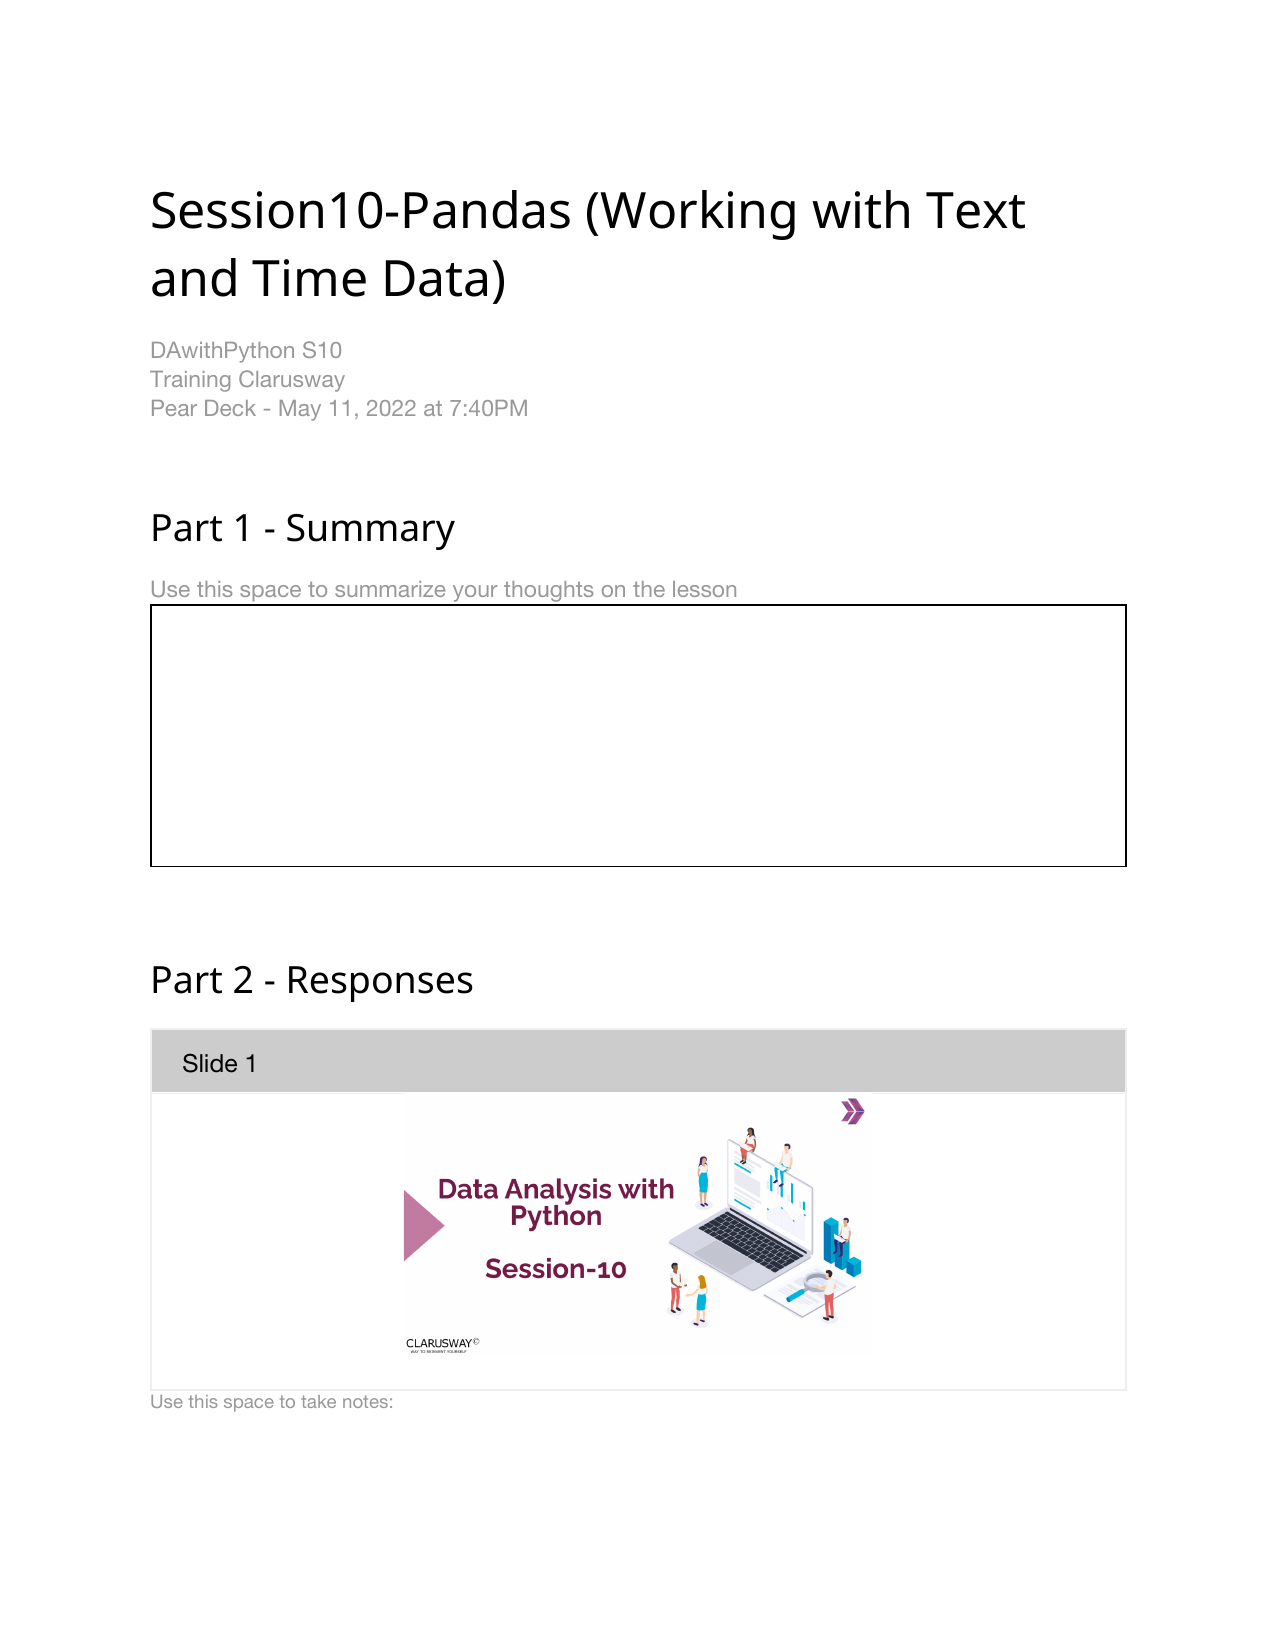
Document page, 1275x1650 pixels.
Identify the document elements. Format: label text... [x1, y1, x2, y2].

text DAwithPython S10 [150, 336, 1125, 365]
subtitle Part 2 - Responses [150, 954, 1125, 1005]
text Pear Deck - May 11, 2022 at 7:40PM [150, 394, 1125, 423]
text Use this space to summarize your thoughts on the lesson [150, 575, 1125, 604]
subtitle Part 1 - Summary [150, 501, 1125, 552]
table_cell [152, 1094, 1125, 1389]
table_header Slide 1 [152, 1030, 1125, 1092]
subtitle Session10-Pandas (Working with Text and Time Data) [150, 175, 1125, 311]
text Training Clarusway [150, 365, 1125, 394]
table_header [152, 606, 1125, 866]
text Use this space to take notes: [150, 1391, 1125, 1414]
picture [403, 1093, 873, 1358]
